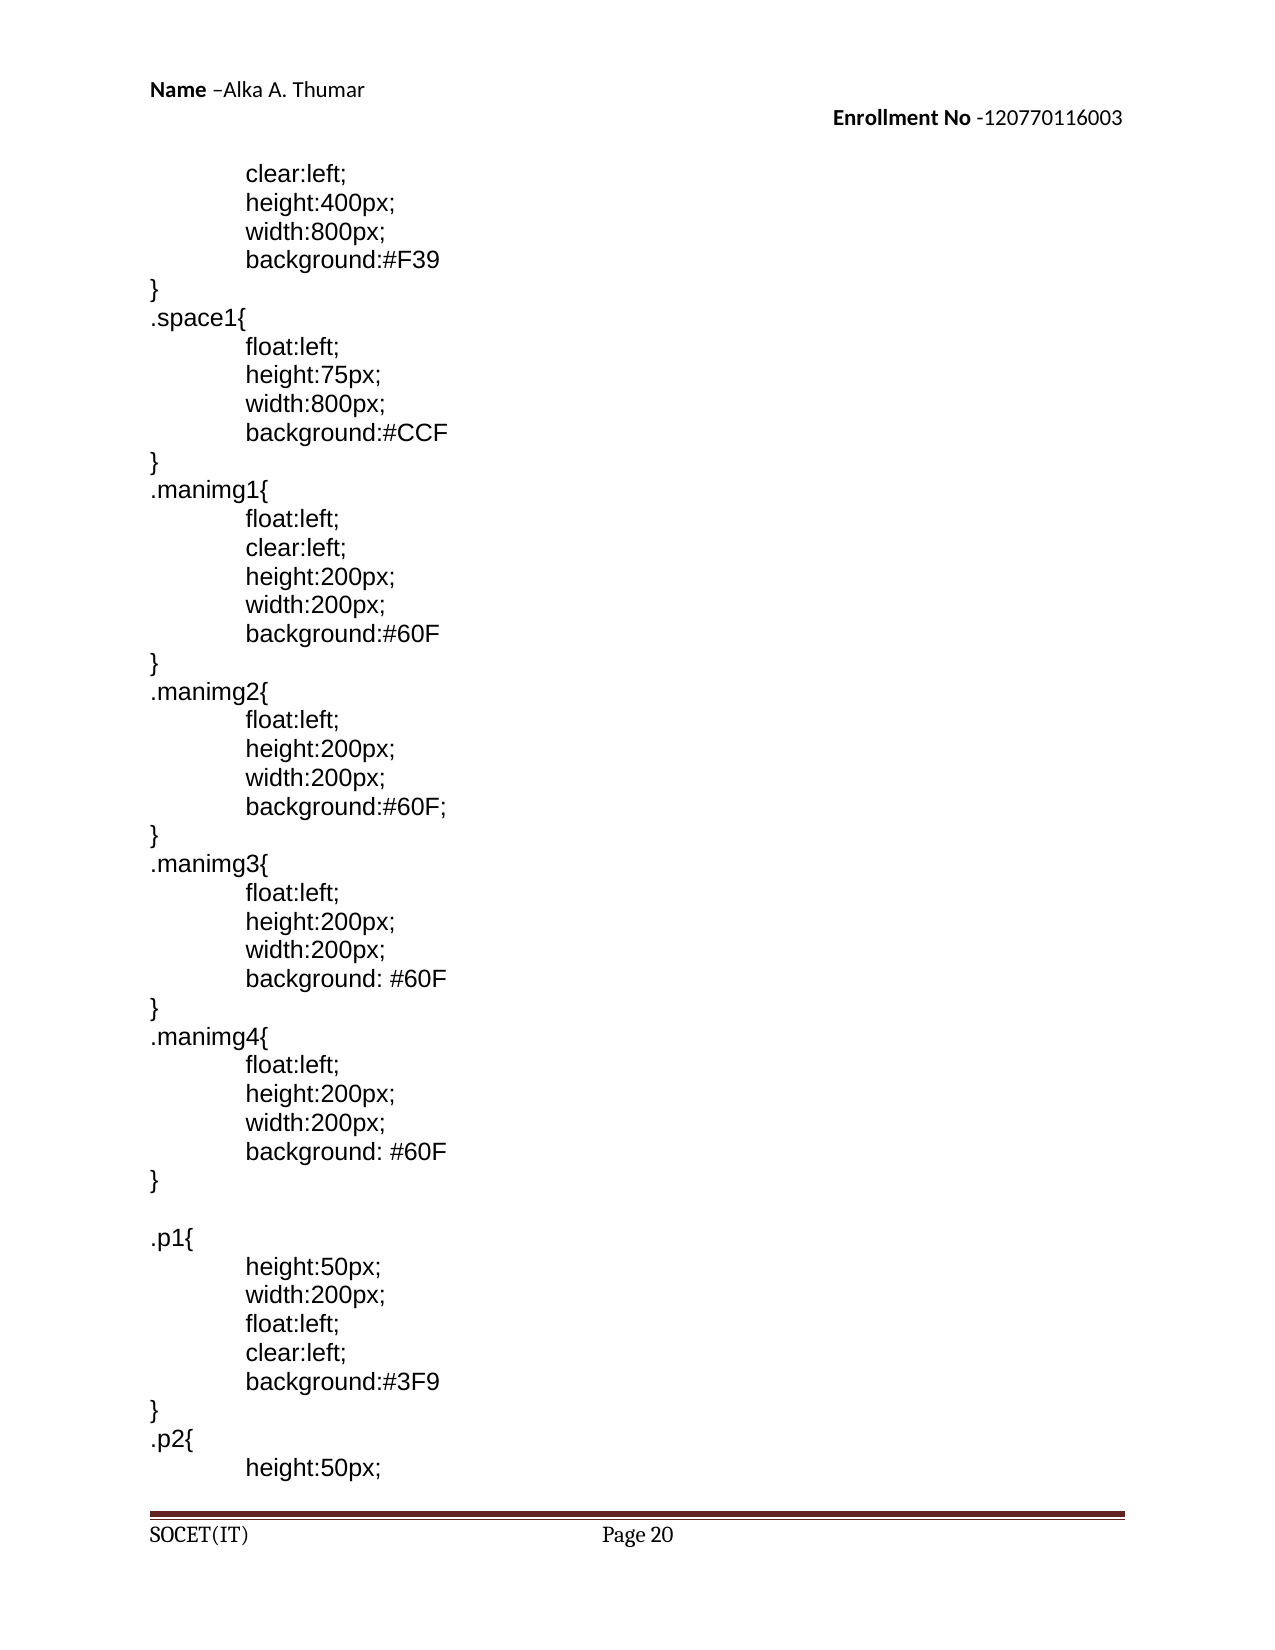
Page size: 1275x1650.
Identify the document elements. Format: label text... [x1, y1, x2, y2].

text float:left; [150, 878, 1125, 907]
text } [150, 274, 1125, 303]
text background:#60F; [150, 792, 1125, 820]
text height:200px; [150, 1079, 1125, 1108]
text background:#60F [150, 619, 1125, 648]
text height:50px; [150, 1252, 1125, 1280]
text background: #60F [150, 964, 1125, 993]
text .manimg1{ [150, 475, 1125, 504]
text clear:left; [150, 1338, 1125, 1367]
text width:200px; [150, 1108, 1125, 1137]
text float:left; [150, 504, 1125, 533]
text .manimg4{ [150, 1022, 1125, 1050]
text width:200px; [150, 935, 1125, 964]
text } [150, 993, 1125, 1022]
text } [150, 648, 1125, 677]
text height:200px; [150, 562, 1125, 590]
text background:#F39 [150, 245, 1125, 274]
text height:400px; [150, 188, 1125, 217]
text } [150, 447, 1125, 475]
text .p2{ [150, 1424, 1125, 1453]
text width:200px; [150, 1280, 1125, 1309]
text float:left; [150, 1050, 1125, 1079]
text background:#CCF [150, 418, 1125, 447]
text } [150, 820, 1125, 849]
text .p1{ [150, 1223, 1125, 1252]
text .space1{ [150, 303, 1125, 332]
text height:75px; [150, 360, 1125, 389]
text .manimg3{ [150, 849, 1125, 878]
text float:left; [150, 332, 1125, 360]
text width:200px; [150, 590, 1125, 619]
text } [150, 1395, 1125, 1424]
text clear:left; [150, 533, 1125, 562]
text clear:left; [150, 159, 1125, 188]
text width:800px; [150, 217, 1125, 245]
text } [150, 1165, 1125, 1194]
text height:200px; [150, 734, 1125, 763]
text float:left; [150, 705, 1125, 734]
text float:left; [150, 1309, 1125, 1338]
text width:800px; [150, 389, 1125, 418]
text background: #60F [150, 1137, 1125, 1165]
text height:50px; [150, 1453, 1125, 1482]
text background:#3F9 [150, 1367, 1125, 1395]
text height:200px; [150, 907, 1125, 935]
text .manimg2{ [150, 677, 1125, 705]
text width:200px; [150, 763, 1125, 792]
